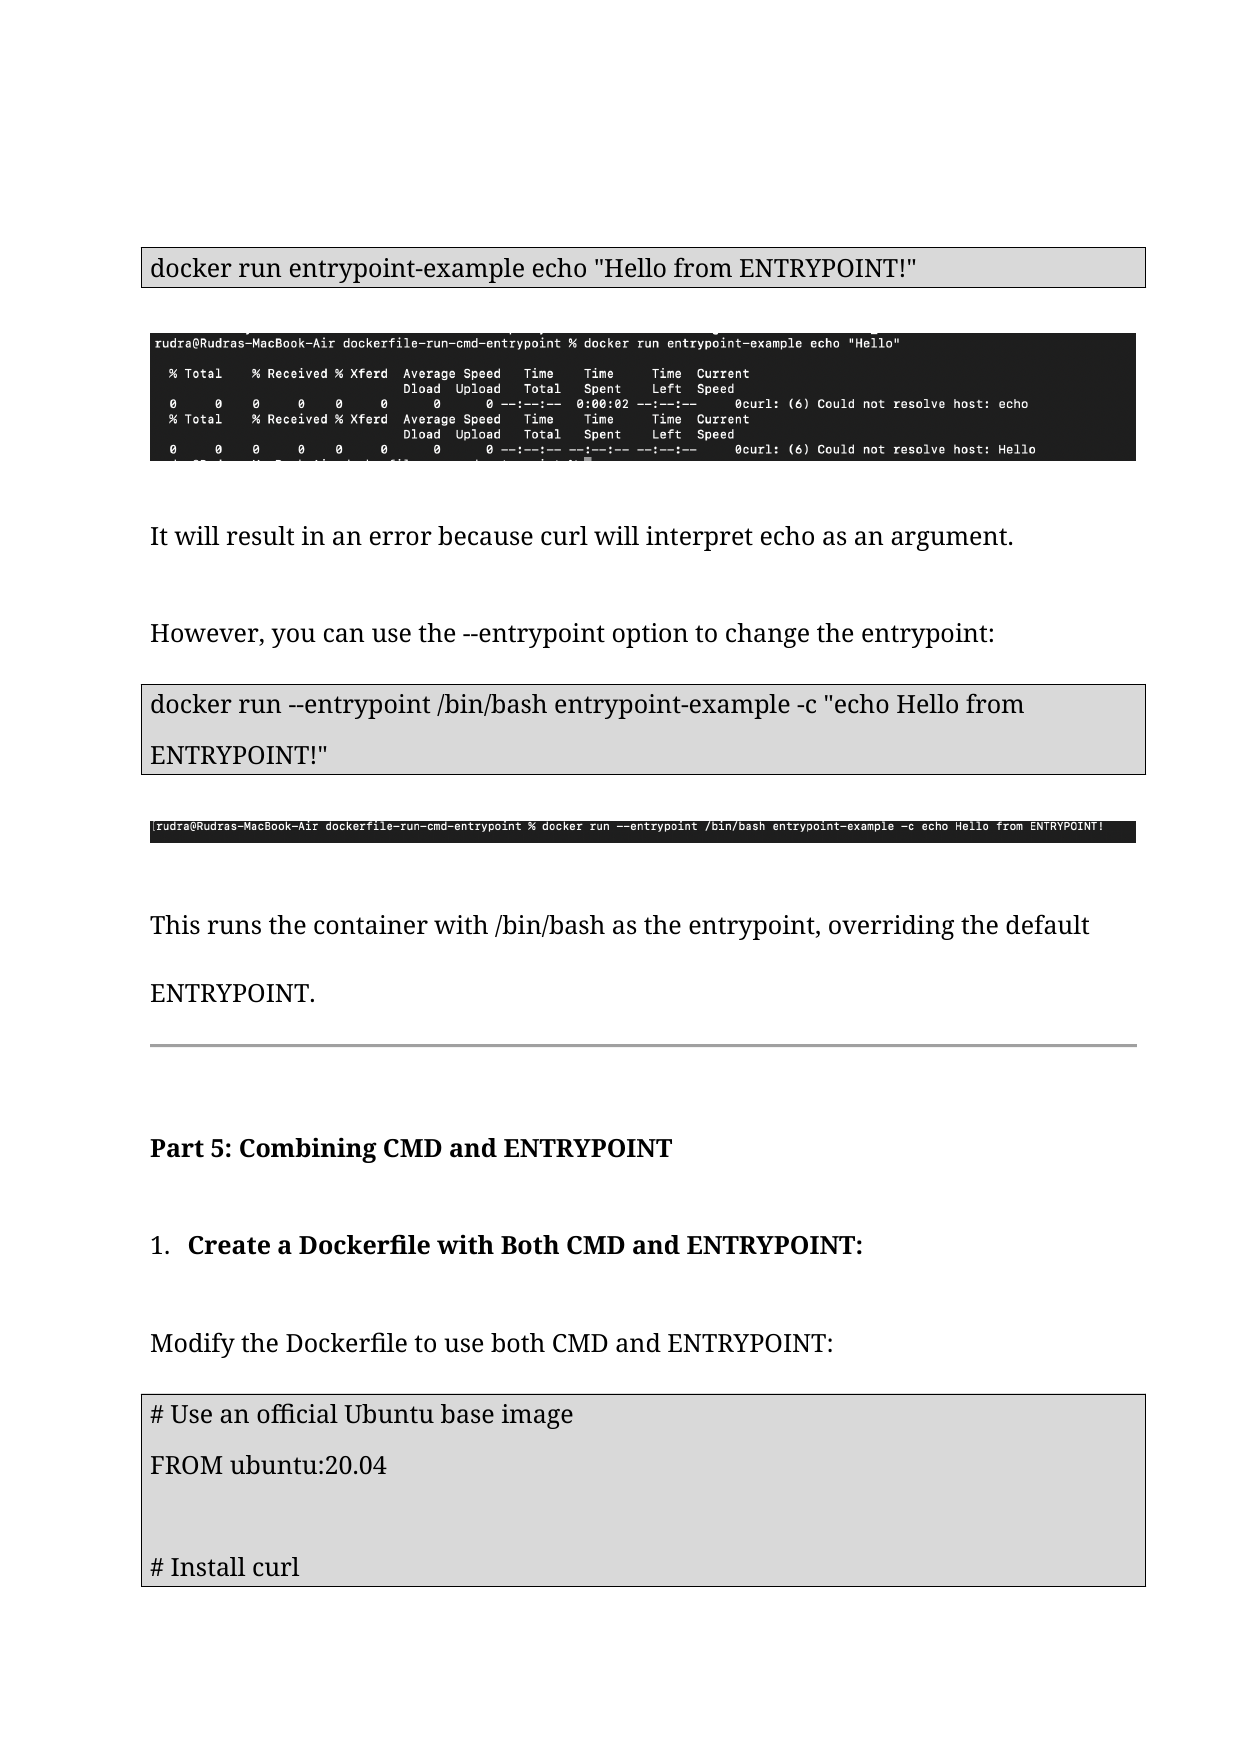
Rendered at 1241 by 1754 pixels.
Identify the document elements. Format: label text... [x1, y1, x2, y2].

text # Use an official Ubuntu base image [142, 1395, 1145, 1431]
text docker run --entrypoint /bin/bash entrypoint-example -c "echo Hello from ENTRYPOINT!" [142, 685, 1145, 774]
text Modify the Dockerfile to use both CMD and ENTRYPOINT: [150, 1325, 1137, 1359]
text Part 5: Combining CMD and ENTRYPOINT [150, 1131, 1137, 1165]
text It will result in an error because curl will interpret echo as an argument. [150, 518, 1137, 552]
text However, you can use the --entrypoint option to change the entrypoint: [150, 616, 1137, 649]
picture [150, 333, 1136, 461]
list Create a Dockerfile with Both CMD and ENTRYPOINT: [150, 1228, 1137, 1262]
picture [150, 821, 1136, 843]
text # Install curl [142, 1547, 1145, 1586]
text docker run entrypoint-example echo "Hello from ENTRYPOINT!" [142, 248, 1145, 287]
text This runs the container with /bin/bash as the entrypoint, overriding the default ENTRYPOINT. [150, 908, 1137, 1010]
text FROM ubuntu:20.04 [142, 1444, 1145, 1482]
